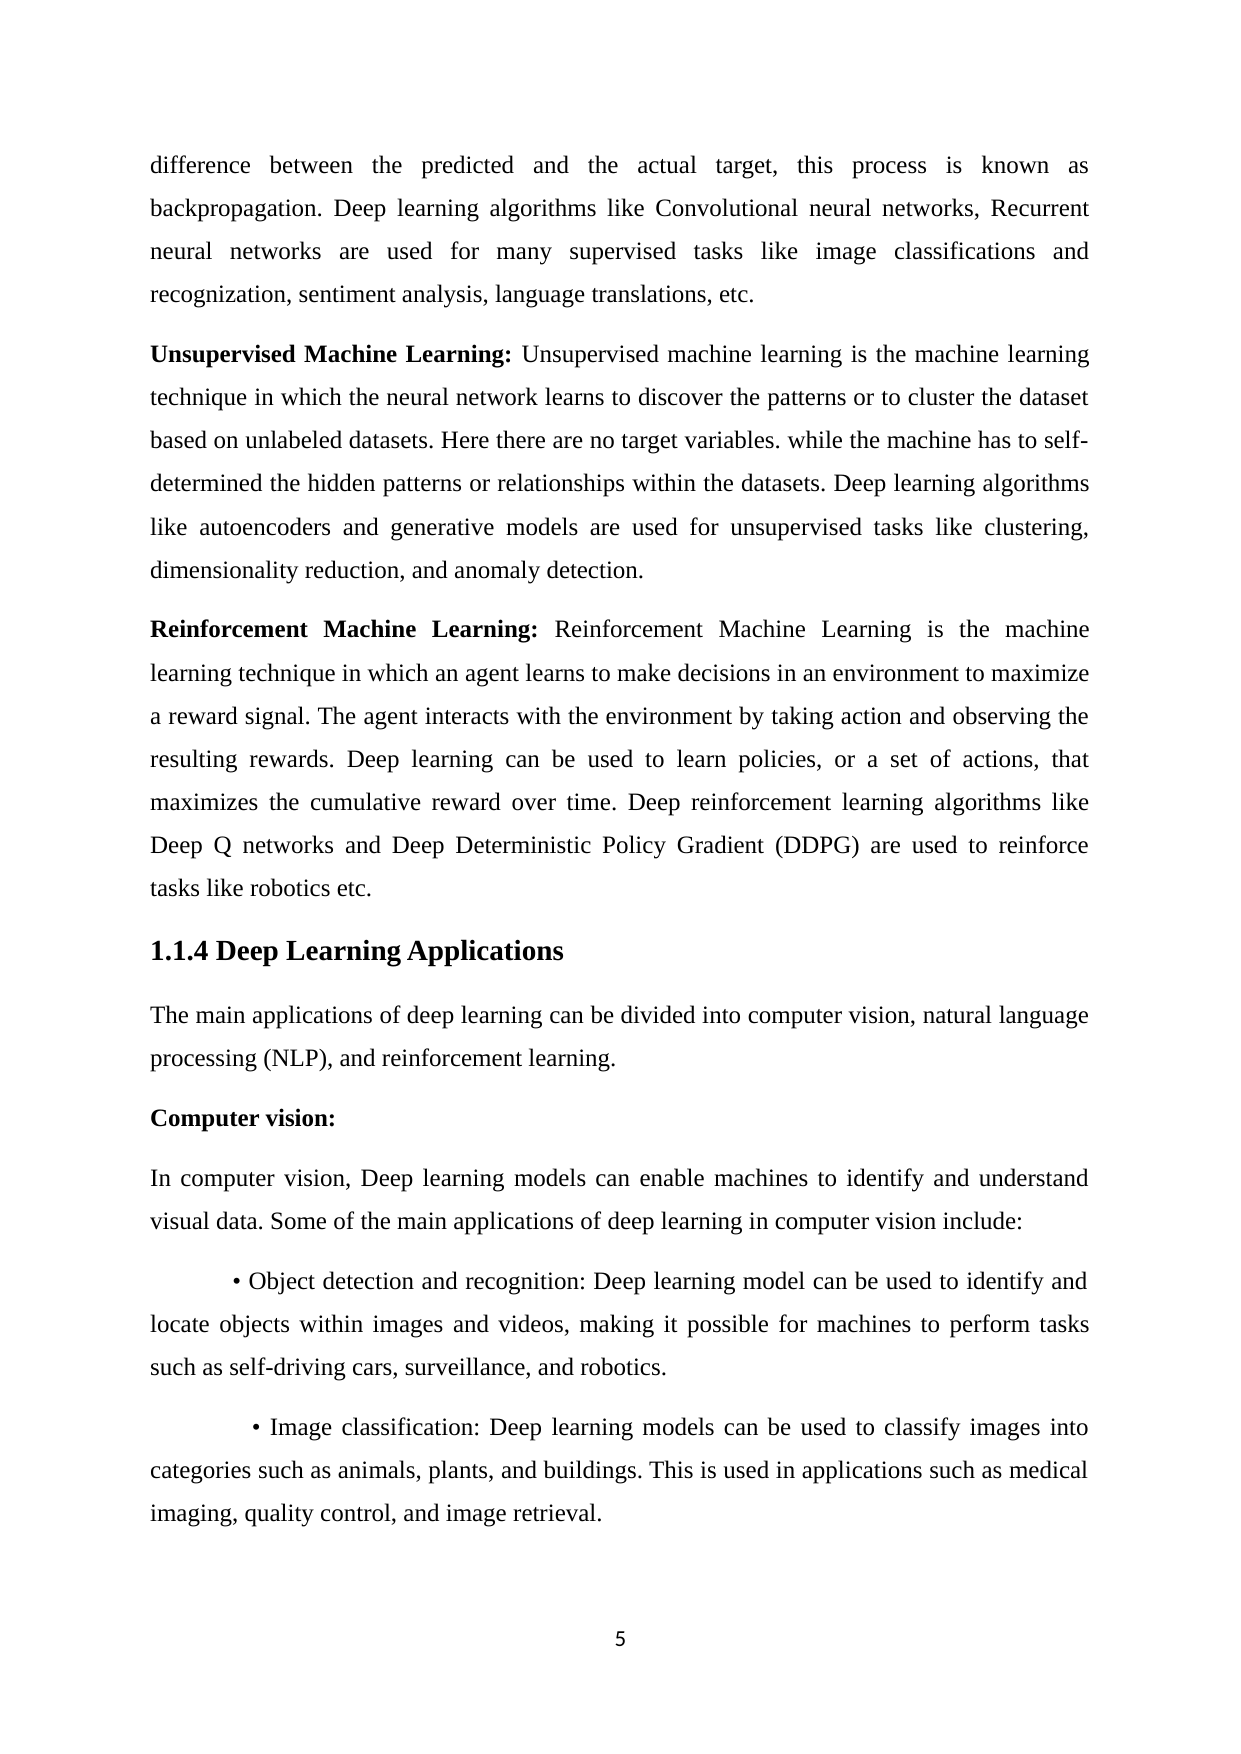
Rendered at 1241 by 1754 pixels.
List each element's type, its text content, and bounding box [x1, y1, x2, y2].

text • Object detection and recognition: Deep learning model can be used to identify and locate objects within images and videos, making it possible for machines to perform tasks such as self-driving cars, surveillance, and robotics. [150, 1266, 1090, 1381]
text 1.1.4 Deep Learning Applications [150, 933, 1090, 967]
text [150, 150, 1090, 308]
text The main applications of deep learning can be divided into computer vision, natural language processing (NLP), and reinforcement learning. [150, 1000, 1090, 1072]
text In computer vision, Deep learning models can enable machines to identify and understand visual data. Some of the main applications of deep learning in computer vision include: [150, 1163, 1090, 1235]
text Computer vision: [150, 1103, 1090, 1132]
text • Image classification: Deep learning models can be used to classify images into categories such as animals, plants, and buildings. This is used in applications such as medical imaging, quality control, and image retrieval. [150, 1412, 1090, 1527]
text Unsupervised Machine Learning: Unsupervised machine learning is the machine learning technique in which the neural network learns to discover the patterns or to cluster the dataset based on unlabeled datasets. Here there are no target variables. while the machine has to self- determined the hidden patterns or relationships within the datasets. Deep learning algorithms like autoencoders and generative models are used for unsupervised tasks like clustering, dimensionality reduction, and anomaly detection. [150, 339, 1090, 583]
text Reinforcement Machine Learning: Reinforcement Machine Learning is the machine learning technique in which an agent learns to make decisions in an environment to maximize a reward signal. The agent interacts with the environment by taking action and observing the resulting rewards. Deep learning can be used to learn policies, or a set of actions, that maximizes the cumulative reward over time. Deep reinforcement learning algorithms like Deep Q networks and Deep Deterministic Policy Gradient (DDPG) are used to reinforce tasks like robotics etc. [150, 614, 1090, 902]
